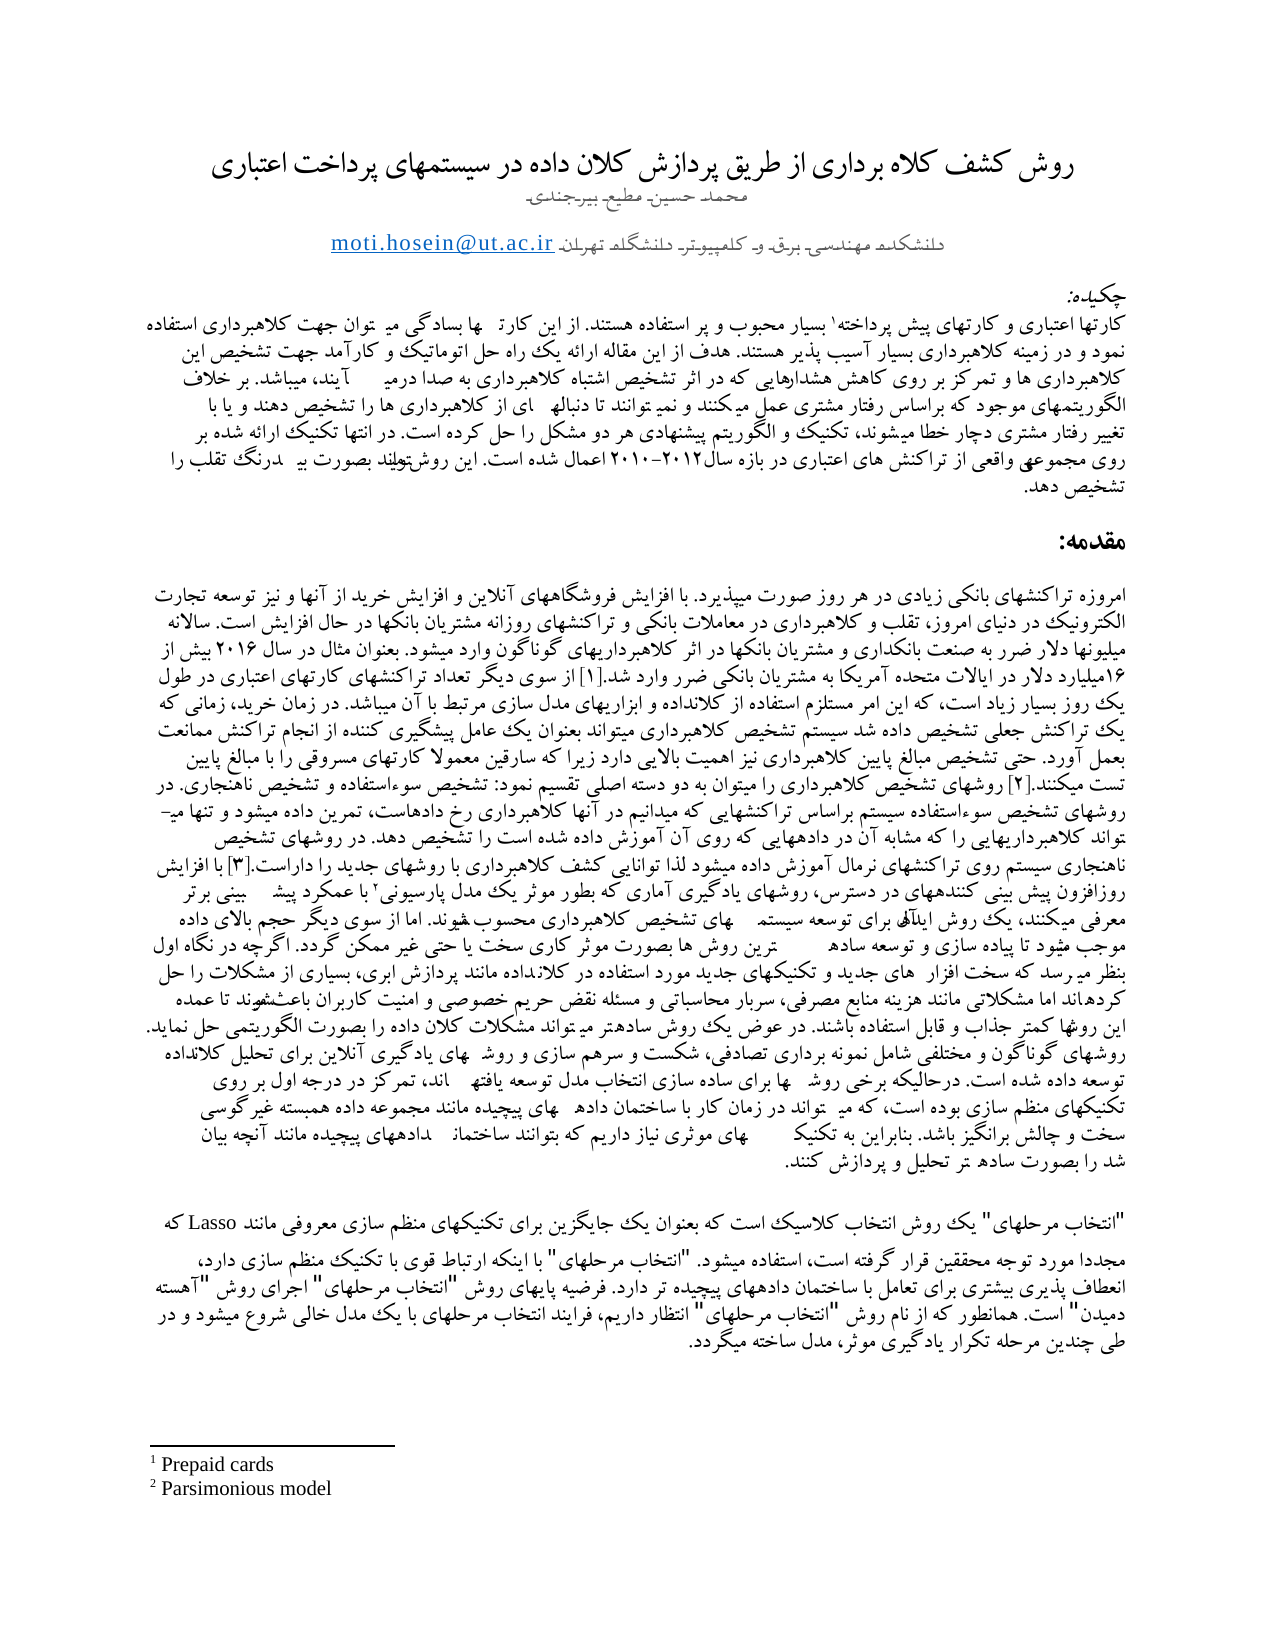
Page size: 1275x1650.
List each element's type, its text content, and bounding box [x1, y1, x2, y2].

text کارتها اعتباری و کارتهای پیش پرداخته بسیار محبوب و پر استفاده هستند. از این کارتها بسادگی میتوان جهت کلاهبرداری استفاده نمود و در زمینه کلاهبرداری بسیار آسیب پذیر هستند. هدف از این مقاله ارائه یک راه حل اتوماتیک و کارآمد جهت تشخیص این کلاهبرداری ها و تمرکز بر روی کاهش هشدارهایی که در اثر تشخیص اشتباه کلاهبرداری به صدا درمیآیند، میباشد. بر خلاف الگوریتمهای موجود که براساس رفتار مشتری عمل میکنند و نمیتوانند تا دنبالهای از کلاهبرداری ها را تشخیص دهند و یا با تغییر رفتار مشتری دچار خطا میشوند، تکنیک و الگوریتم پیشنهادی هر دو مشکل را حل کرده است. در انتها تکنیک ارائه شده بر روی مجموعهی واقعی از تراکنش های اعتباری در بازه سال 2012-2010 اعمال شده است. این روش میتواند بصورت بیدرنگ تقلب را تشخیص دهد. [150, 316, 1125, 503]
text امروزه تراکنشهای بانکی زیادی در هر روز صورت میپذیرد. با افزایش فروشگاههای آنلاین و افزایش خرید از آنها و نیز توسعه تجارت الکترونیک در دنیای امروز، تقلب و کلاهبرداری در معاملات بانکی و تراکنشهای روزانه مشتریان بانکها در حال افزایش است. سالانه میلیونها دلار ضرر به صنعت بانکداری و مشتریان بانکها در اثر کلاهبرداریهای گوناگون وارد میشود. بعنوان مثال در سال 2016 بیش از 16میلیارد دلار در ایالات متحده آمریکا به مشتریان بانکی ضرر وارد شد.[1] از سوی دیگر تعداد تراکنشهای کارتهای اعتباری در طول یک روز بسیار زیاد است، که این امر مستلزم استفاده از کلانداده و ابزاریهای مدل سازی مرتبط با آن میباشد. در زمان خرید، زمانی که یک تراکنش جعلی تشخیص داده شد سیستم تشخیص کلاهبرداری میتواند بعنوان یک عامل پیشگیری کننده از انجام تراکنش ممانعت بعمل آورد. حتی تشخیص مبالغ پایین کلاهبرداری نیز اهمیت بالایی دارد زیرا که سارقین معمولا کارتهای مسروقی را با مبالغ پایین تست میکنند.[2] روشهای تشخیص کلاهبرداری را میتوان به دو دسته اصلی تقسیم نمود: تشخیص سوءاستفاده و تشخیص ناهنجاری. در روشهای تشخیص سوءاستفاده سیستم براساس تراکنشهایی که میدانیم در آنها کلاهبرداری رخ دادهاست، تمرین داده میشود و تنها میتواند کلاهبرداریهایی را که مشابه آن در دادههایی که روی آن آموزش داده شده است را تشخیص دهد. در روشهای تشخیص ناهنجاری سیستم روی تراکنشهای نرمال آموزش داده میشود لذا توانایی کشف کلاهبرداری با روشهای جدید را داراست.[3] با افزایش روزافزون پیش بینی کنندههای در دسترس، روشهای یادگیری آماری که بطور موثر یک مدل پارسیونی با عمکرد پیشبینی برتر معرفی میکنند، یک روش ایدهآل برای توسعه سیستمهای تشخیص کلاهبرداری محسوب میشوند. اما از سوی دیگر حجم بالای داده موجب میشود تا پیاده سازی و توسعه سادهترین روش ها بصورت موثر کاری سخت یا حتی غیر ممکن گردد. اگرچه در نگاه اول بنظر میرسد که سخت افزارهای جدید و تکنیکهای جدید مورد استفاده در کلانداده مانند پردازش ابری، بسیاری از مشکلات را حل کردهاند اما مشکلاتی مانند هزینه منابع مصرفی، سربار محاسباتی و مسئله نقض حریم خصوصی و امنیت کاربران باعث میشوند تا عمده این روشها کمتر جذاب و قابل استفاده باشند. در عوض یک روش سادهتر میتواند مشکلات کلان داده را بصورت الگوریتمی حل نماید. روشهای گوناگون و مختلفی شامل نمونه برداری تصادفی، شکست و سرهم سازی و روشهای یادگیری آنلاین برای تحلیل کلانداده توسعه داده شده است. درحالیکه برخی روشها برای ساده سازی انتخاب مدل توسعه یافتهاند، تمرکز در درجه اول بر روی تکنیکهای منظم سازی بوده است، که میتواند در زمان کار با ساختمان دادههای پیچیده مانند مجموعه داده همبسته غیرگوسی سخت و چالش برانگیز باشد. بنابراین به تکنیکهای موثری نیاز داریم که بتوانند ساختماندادههای پیچیده مانند آنچه بیان شد را بصورت سادهتر تحلیل و پردازش کنند. [150, 586, 1125, 1178]
subtitle مقدمه: [150, 530, 1125, 559]
subtitle چکیده: [150, 287, 1125, 314]
subtitle دانشکده مهندسی برق و کامپیوتر دانشگاه تهران moti.hosein@ut.ac.ir [150, 229, 1125, 259]
title روش کشف کلاه برداری از طریق پردازش کلان داده در سیستمهای پرداخت اعتباری [150, 150, 1125, 187]
text "انتخاب مرحلهای" یک روش انتخاب کلاسیک است که بعنوان یک جایگزین برای تکنیکهای منظم سازی معروفی مانند Lasso که مجددا مورد توجه محققین قرار گرفته است، استفاده میشود. "انتخاب مرحلهای" با اینکه ارتباط قوی با تکنیک منظم سازی دارد، انعطاف پذیری بیشتری برای تعامل با ساختمان دادههای پیچیده تر دارد. فرضیه پایهای روش "انتخاب مرحلهای" اجرای روش "آهسته دمیدن" است. همانطور که از نام روش "انتخاب مرحلهای" انتظار داریم، فرایند انتخاب مرحلهای با یک مدل خالی شروع میشود و در طی چندین مرحله تکرار یادگیری موثر، مدل ساخته میگردد. [150, 1205, 1125, 1357]
subtitle محمد حسین مطیع بیرجندی [150, 187, 1125, 210]
